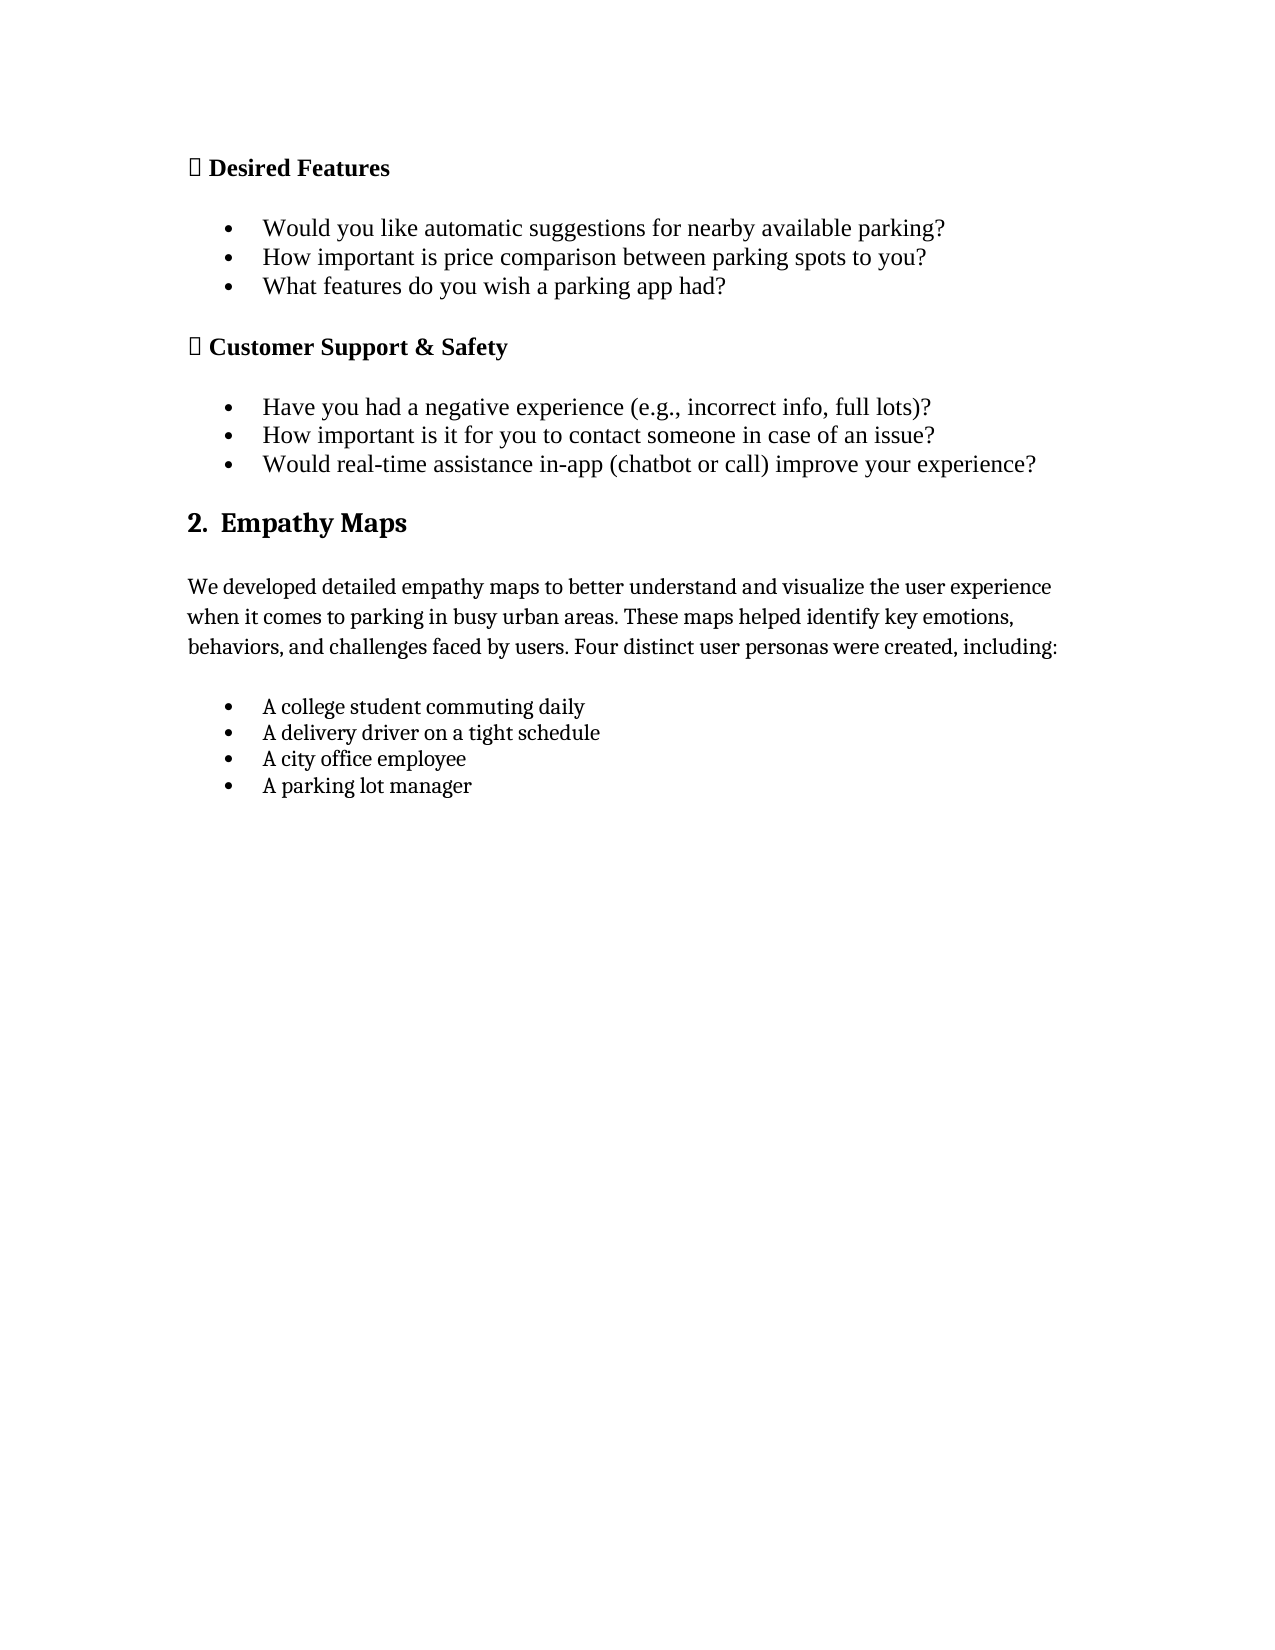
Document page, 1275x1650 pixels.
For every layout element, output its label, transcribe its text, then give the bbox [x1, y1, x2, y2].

list Have you had a negative experience (e.g., incorrect info, full lots)? [225, 392, 1087, 421]
list A city office employee [225, 746, 1087, 772]
text 🎯 Desired Features [187, 150, 1087, 184]
list A parking lot manager [225, 772, 1087, 799]
list Would real-time assistance in-app (chatbot or call) improve your experience? [225, 449, 1087, 478]
list How important is price comparison between parking spots to you? [225, 242, 1087, 271]
list A delivery driver on a tight schedule [225, 720, 1087, 746]
list What features do you wish a parking app had? [225, 271, 1087, 299]
text 📞 Customer Support & Safety [187, 329, 1087, 363]
text 2. Empathy Maps [187, 507, 1087, 540]
list How important is it for you to contact someone in case of an issue? [225, 421, 1087, 449]
list A college student commuting daily [225, 693, 1087, 720]
text We developed detailed empathy maps to better understand and visualize the user experience when it comes to parking in busy urban areas. These maps helped identify key emotions, behaviors, and challenges faced by users. Four distinct user personas were created, including: [187, 574, 1087, 660]
list Would you like automatic suggestions for nearby available parking? [225, 213, 1087, 242]
